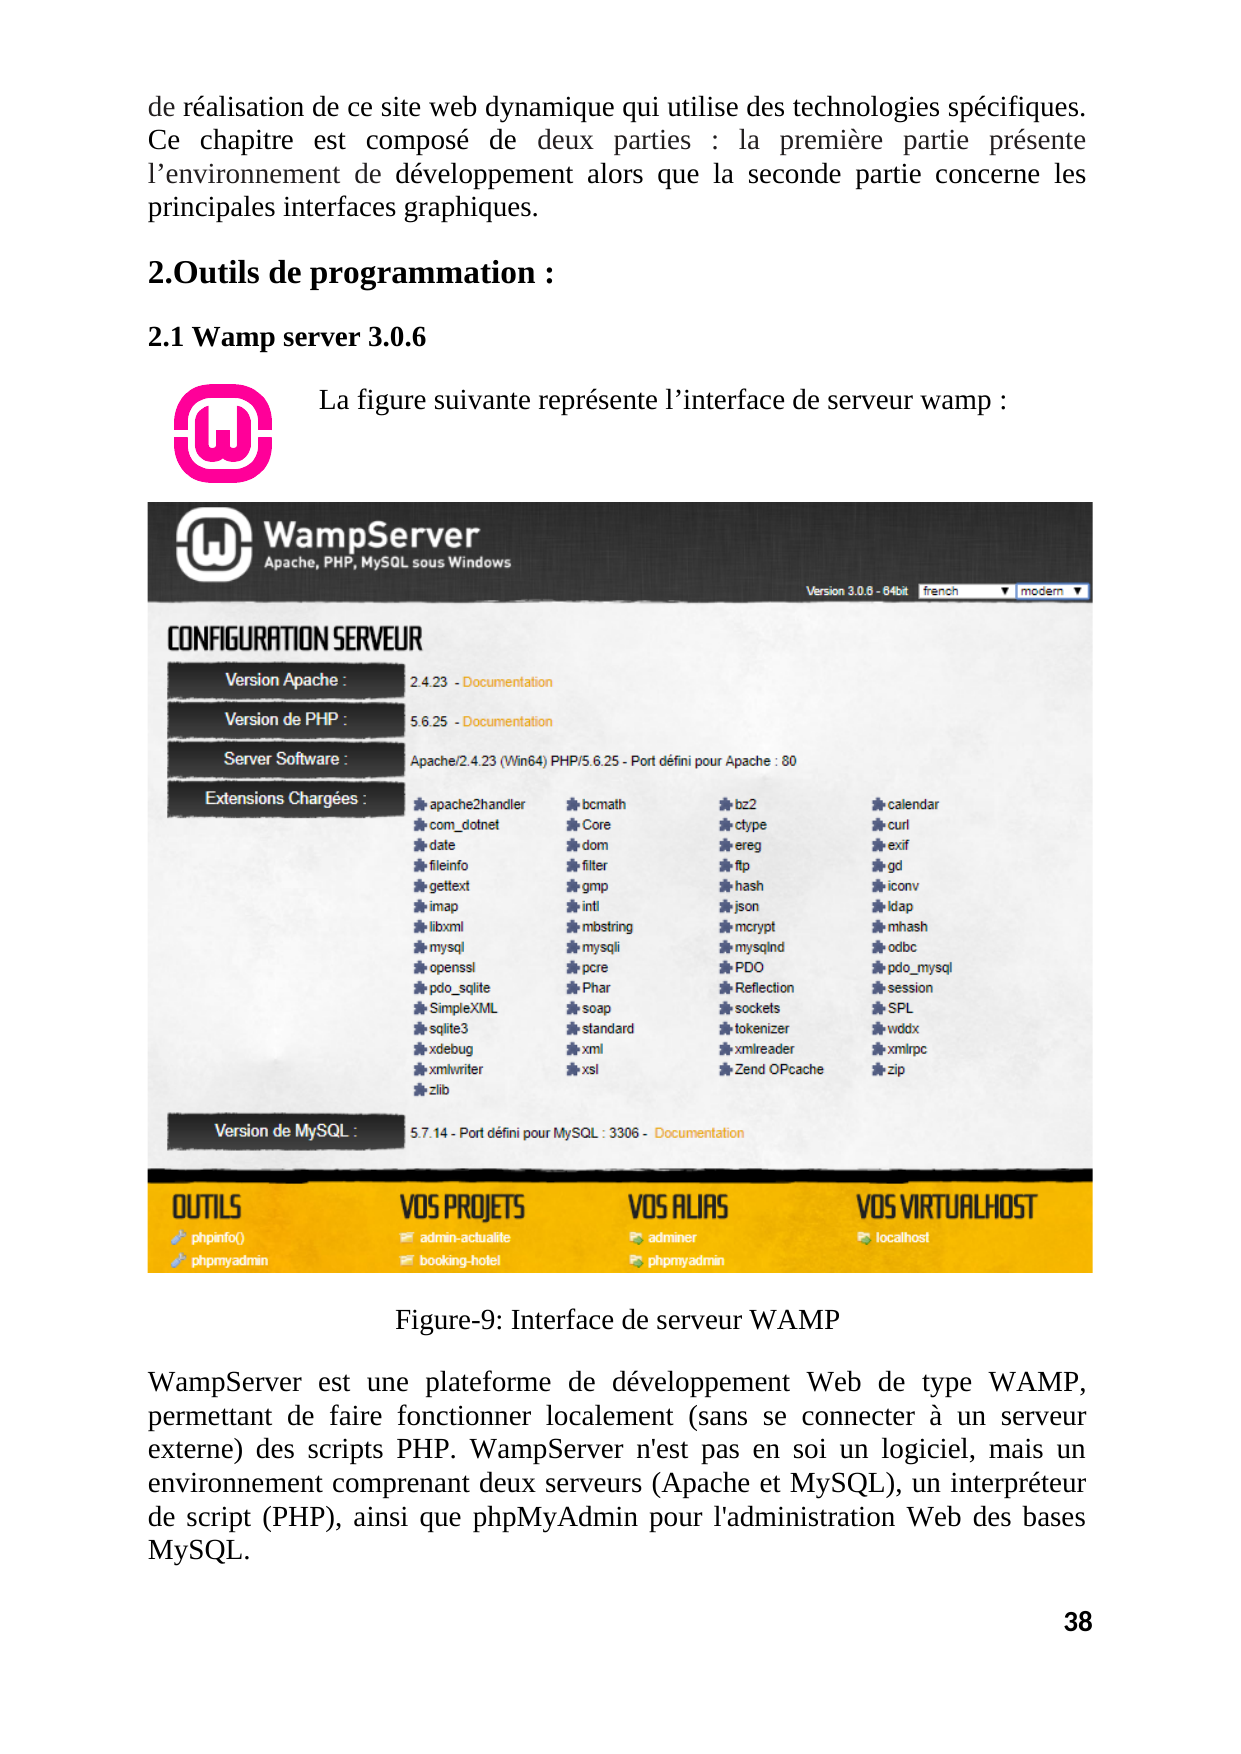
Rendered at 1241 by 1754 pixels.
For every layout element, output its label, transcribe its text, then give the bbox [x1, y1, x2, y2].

text La figure suivante représente l’interface de serveur wamp : [300, 382, 1087, 416]
text 2.1 Wamp server 3.0.6 [148, 319, 1087, 353]
text 2.Outils de programmation : [148, 252, 1087, 290]
picture [148, 382, 300, 485]
text Figure-9: Interface de serveur WAMP [148, 1302, 1087, 1335]
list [148, 89, 1087, 223]
text WampServer est une plateforme de développement Web de type WAMP, permettant de faire fonctionner localement (sans se connecter à un serveur externe) des scripts PHP. WampServer n'est pas en soi un logiciel, mais un environnement comprenant deux serveurs (Apache et MySQL), un interpréteur de script (PHP), ainsi que phpMyAdmin pour l'administration Web des bases MySQL. [148, 1364, 1087, 1566]
picture [147, 502, 1093, 1273]
